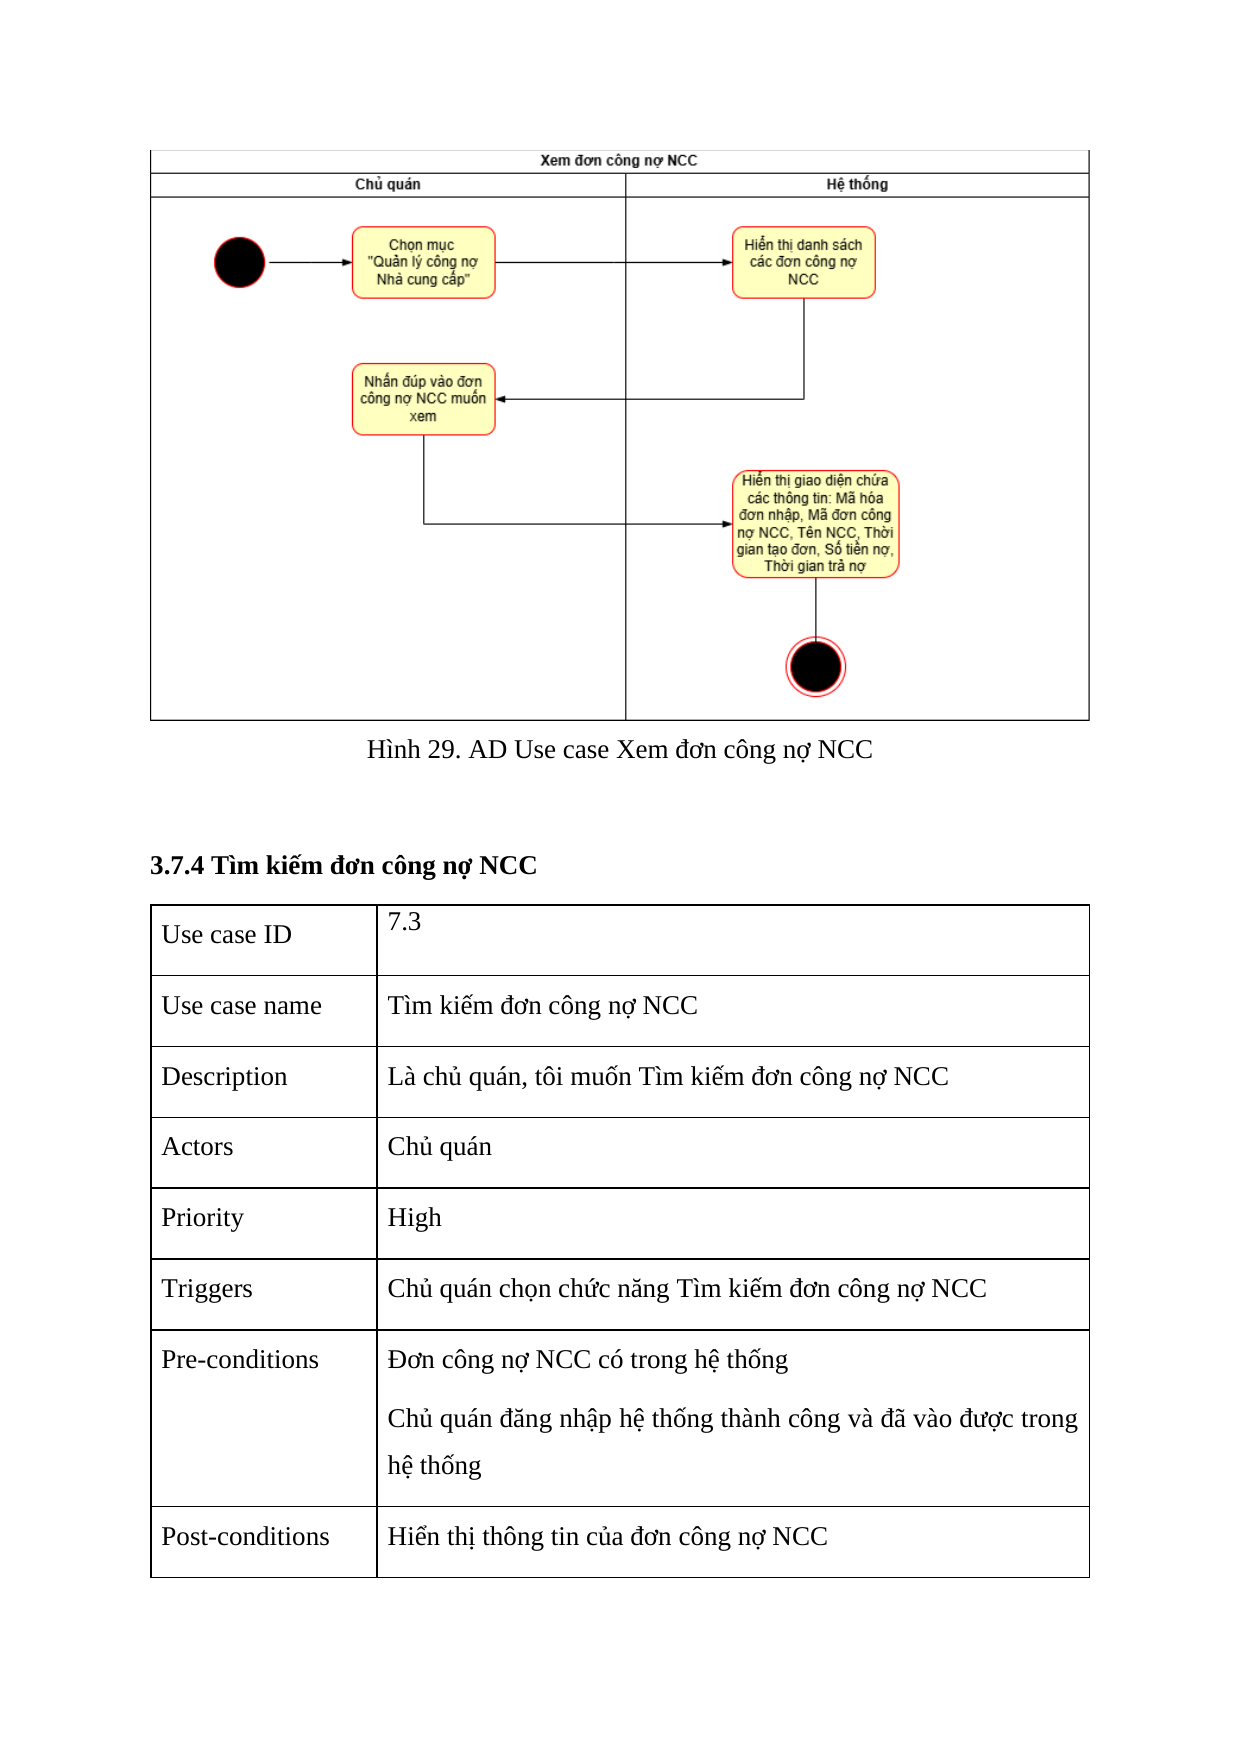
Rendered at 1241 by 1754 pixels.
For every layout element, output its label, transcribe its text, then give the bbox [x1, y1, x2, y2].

table_cell Triggers [152, 1260, 376, 1329]
table_cell Đơn công nợ NCC có trong hệ thống Chủ quán đăng nhập hệ thống thành công và đã vào được trong hệ thống [378, 1331, 1089, 1506]
table_cell Tìm kiếm đơn công nợ NCC [378, 976, 1089, 1046]
table_cell Pre-conditions [152, 1331, 376, 1506]
table_cell High [378, 1189, 1089, 1258]
table_cell Priority [152, 1189, 376, 1258]
table_header Use case ID [152, 906, 376, 975]
table_cell Chủ quán chọn chức năng Tìm kiếm đơn công nợ NCC [378, 1260, 1089, 1329]
table_cell Chủ quán [378, 1118, 1089, 1187]
table_cell Actors [152, 1118, 376, 1187]
table_cell Post-conditions [152, 1507, 376, 1576]
table_header 7.3 [378, 906, 1089, 975]
table_cell Description [152, 1047, 376, 1116]
text Hình 29. AD Use case Xem đơn công nợ NCC [150, 733, 1090, 764]
subtitle 3.7.4 Tìm kiếm đơn công nợ NCC [150, 849, 1090, 880]
table_cell Là chủ quán, tôi muốn Tìm kiếm đơn công nợ NCC [378, 1047, 1089, 1116]
table_cell Use case name [152, 976, 376, 1046]
table_cell Hiển thị thông tin của đơn công nợ NCC [378, 1507, 1089, 1576]
picture [150, 150, 1091, 721]
